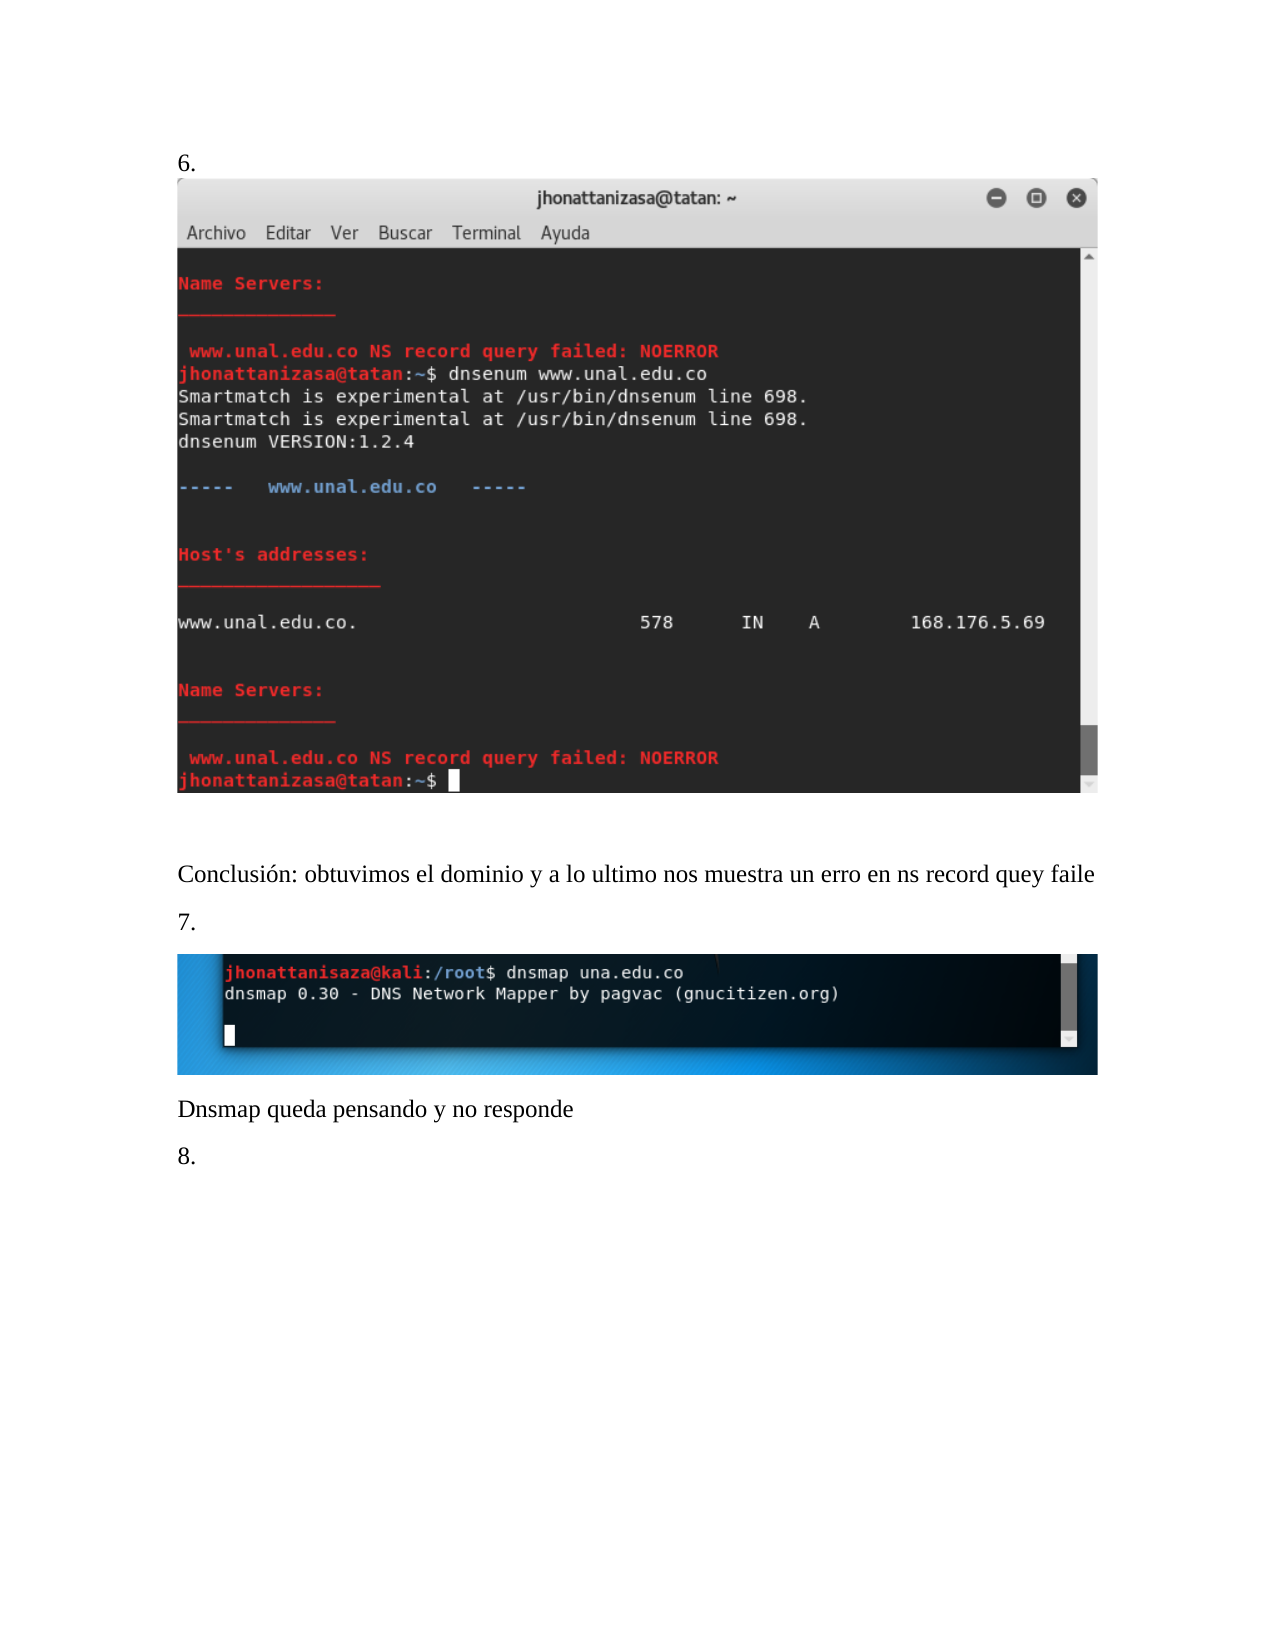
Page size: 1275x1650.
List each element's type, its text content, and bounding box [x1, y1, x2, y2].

text 7. [177, 907, 1098, 935]
text 6. [177, 148, 1098, 178]
picture [177, 178, 1098, 793]
text Conclusión: obtuvimos el dominio y a lo ultimo nos muestra un erro en ns record quey faile [177, 859, 1098, 888]
text Dnsmap queda pensando y no responde [177, 1094, 1098, 1122]
text 8. [177, 1141, 1098, 1170]
picture [177, 954, 1098, 1075]
